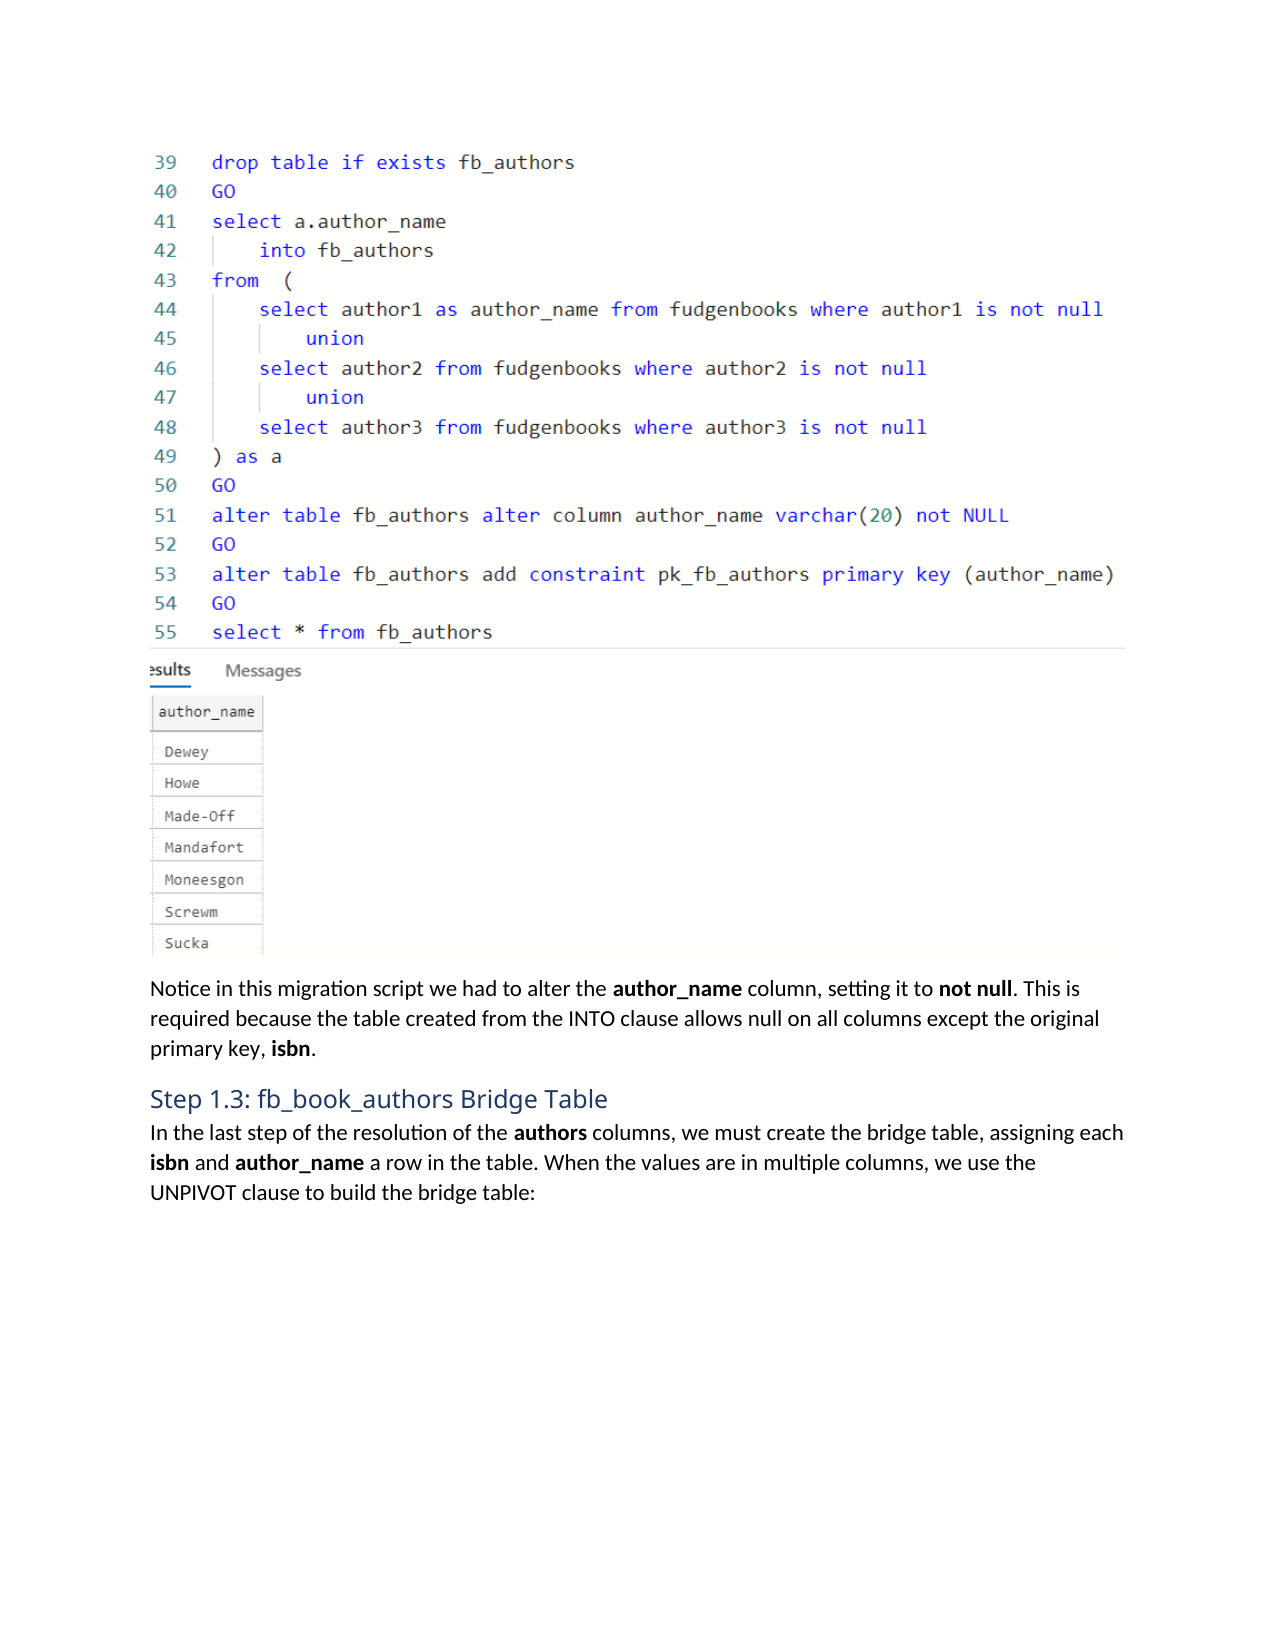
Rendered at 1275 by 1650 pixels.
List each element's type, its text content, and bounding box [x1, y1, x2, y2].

subtitle Step 1.3: fb_book_authors Bridge Table [150, 1081, 1125, 1115]
text Notice in this migration script we had to alter the author_name column, setting it to not null. This is required because the table created from the INTO clause allows null on all columns except the original primary key, isbn. [150, 974, 1125, 1062]
picture [150, 150, 1125, 956]
text In the last step of the resolution of the authors columns, we must create the bridge table, assigning each isbn and author_name a row in the table. When the values are in multiple columns, we use the UNPIVOT clause to build the bridge table: [150, 1118, 1125, 1206]
